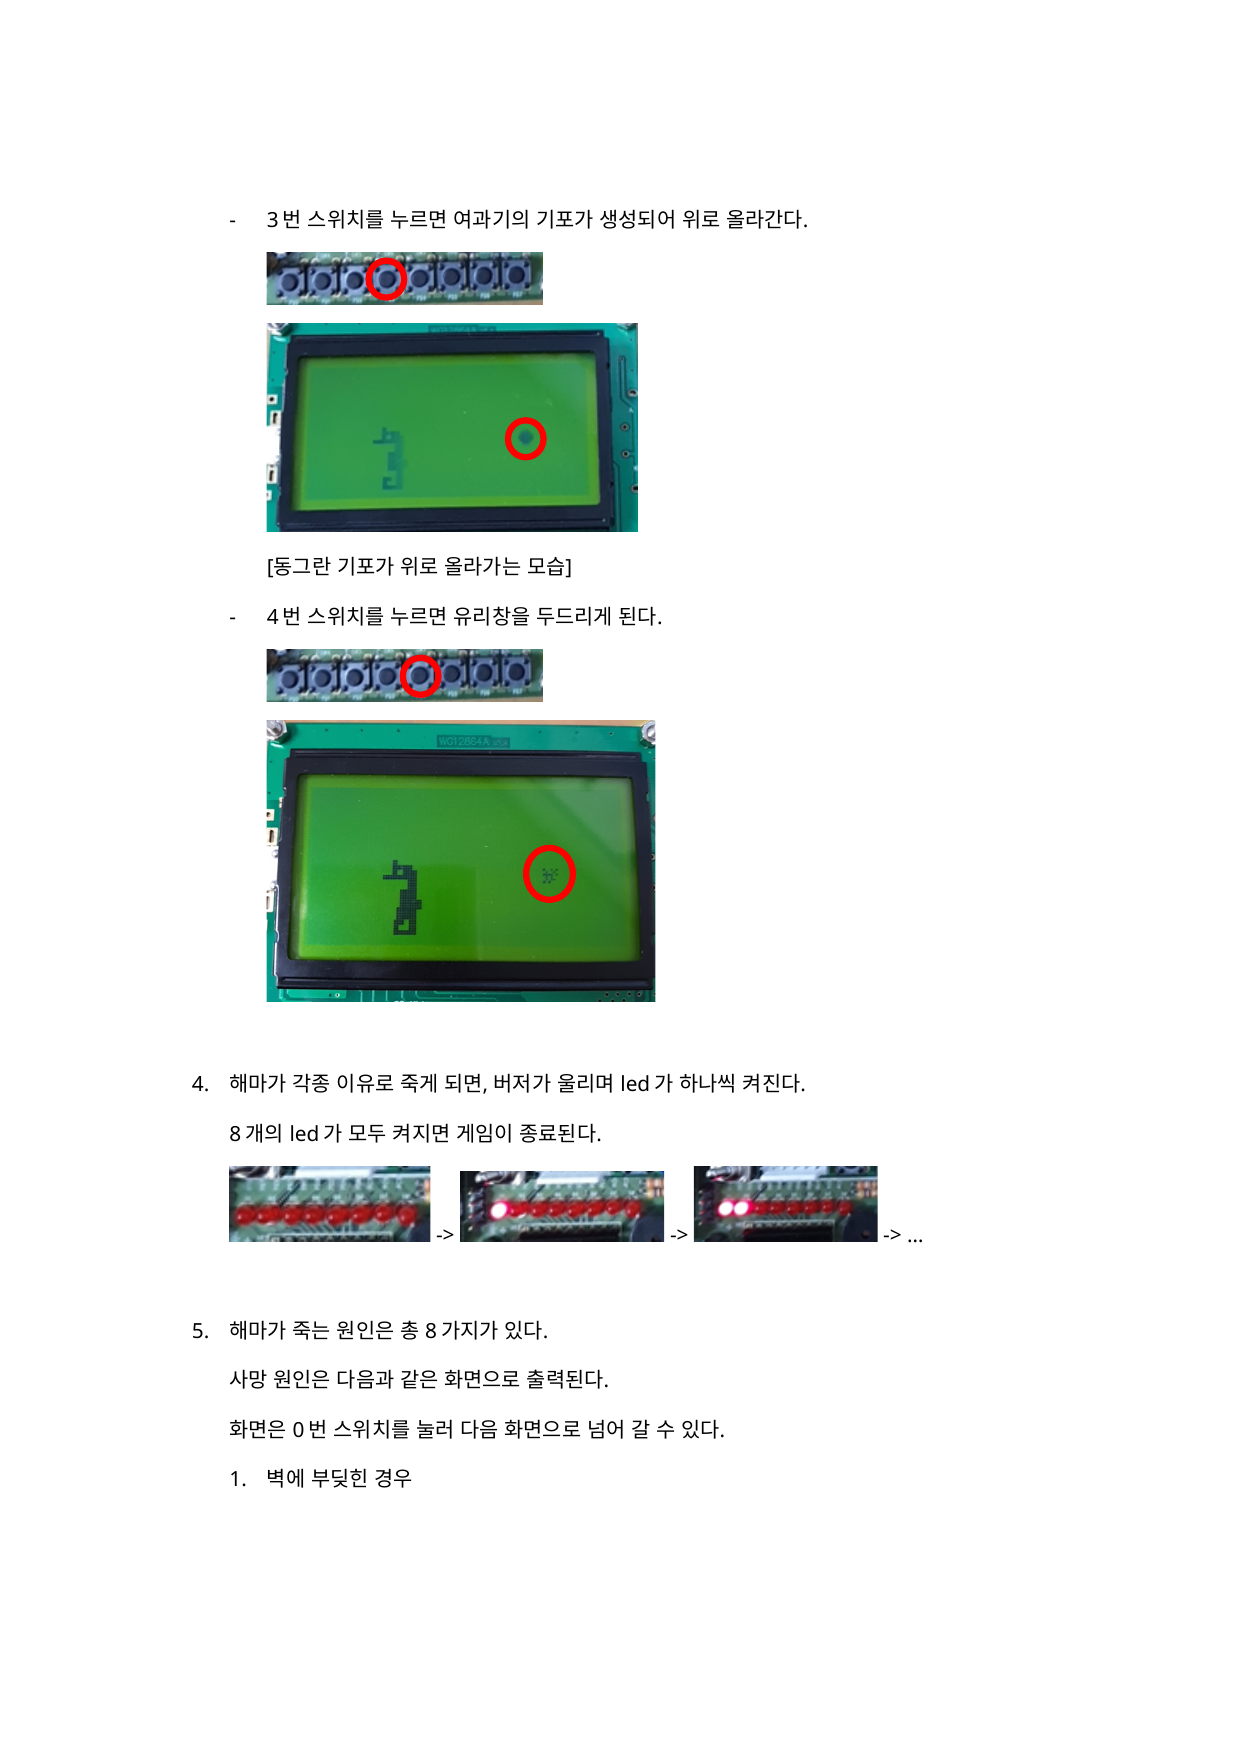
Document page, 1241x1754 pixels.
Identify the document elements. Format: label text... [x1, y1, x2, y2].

list 해마가 죽는 원인은 총 8가지가 있다. [192, 1314, 1090, 1345]
list 해마가 각종 이유로 죽게 되면, 버저가 울리며 led가 하나씩 켜진다. [192, 1068, 1090, 1098]
picture [266, 323, 638, 532]
picture [460, 1171, 665, 1242]
list 화면은 0번 스위치를 눌러 다음 화면으로 넘어 갈 수 있다. [229, 1413, 1090, 1443]
list 벽에 부딪힌 경우 [229, 1462, 1090, 1493]
picture [266, 252, 543, 305]
list 사망 원인은 다음과 같은 화면으로 출력된다. [229, 1364, 1090, 1394]
list 8개의 led가 모두 켜지면 게임이 종료된다. [229, 1117, 1090, 1147]
list 4번 스위치를 누르면 유리창을 두드리게 된다. [229, 600, 1090, 630]
list [동그란 기포가 위로 올라가는 모습] [267, 551, 1090, 581]
picture [266, 720, 656, 1002]
picture [693, 1166, 878, 1242]
picture [266, 649, 543, 702]
picture [229, 1166, 431, 1242]
list 3번 스위치를 누르면 여과기의 기포가 생성되어 위로 올라간다. [229, 203, 1090, 233]
